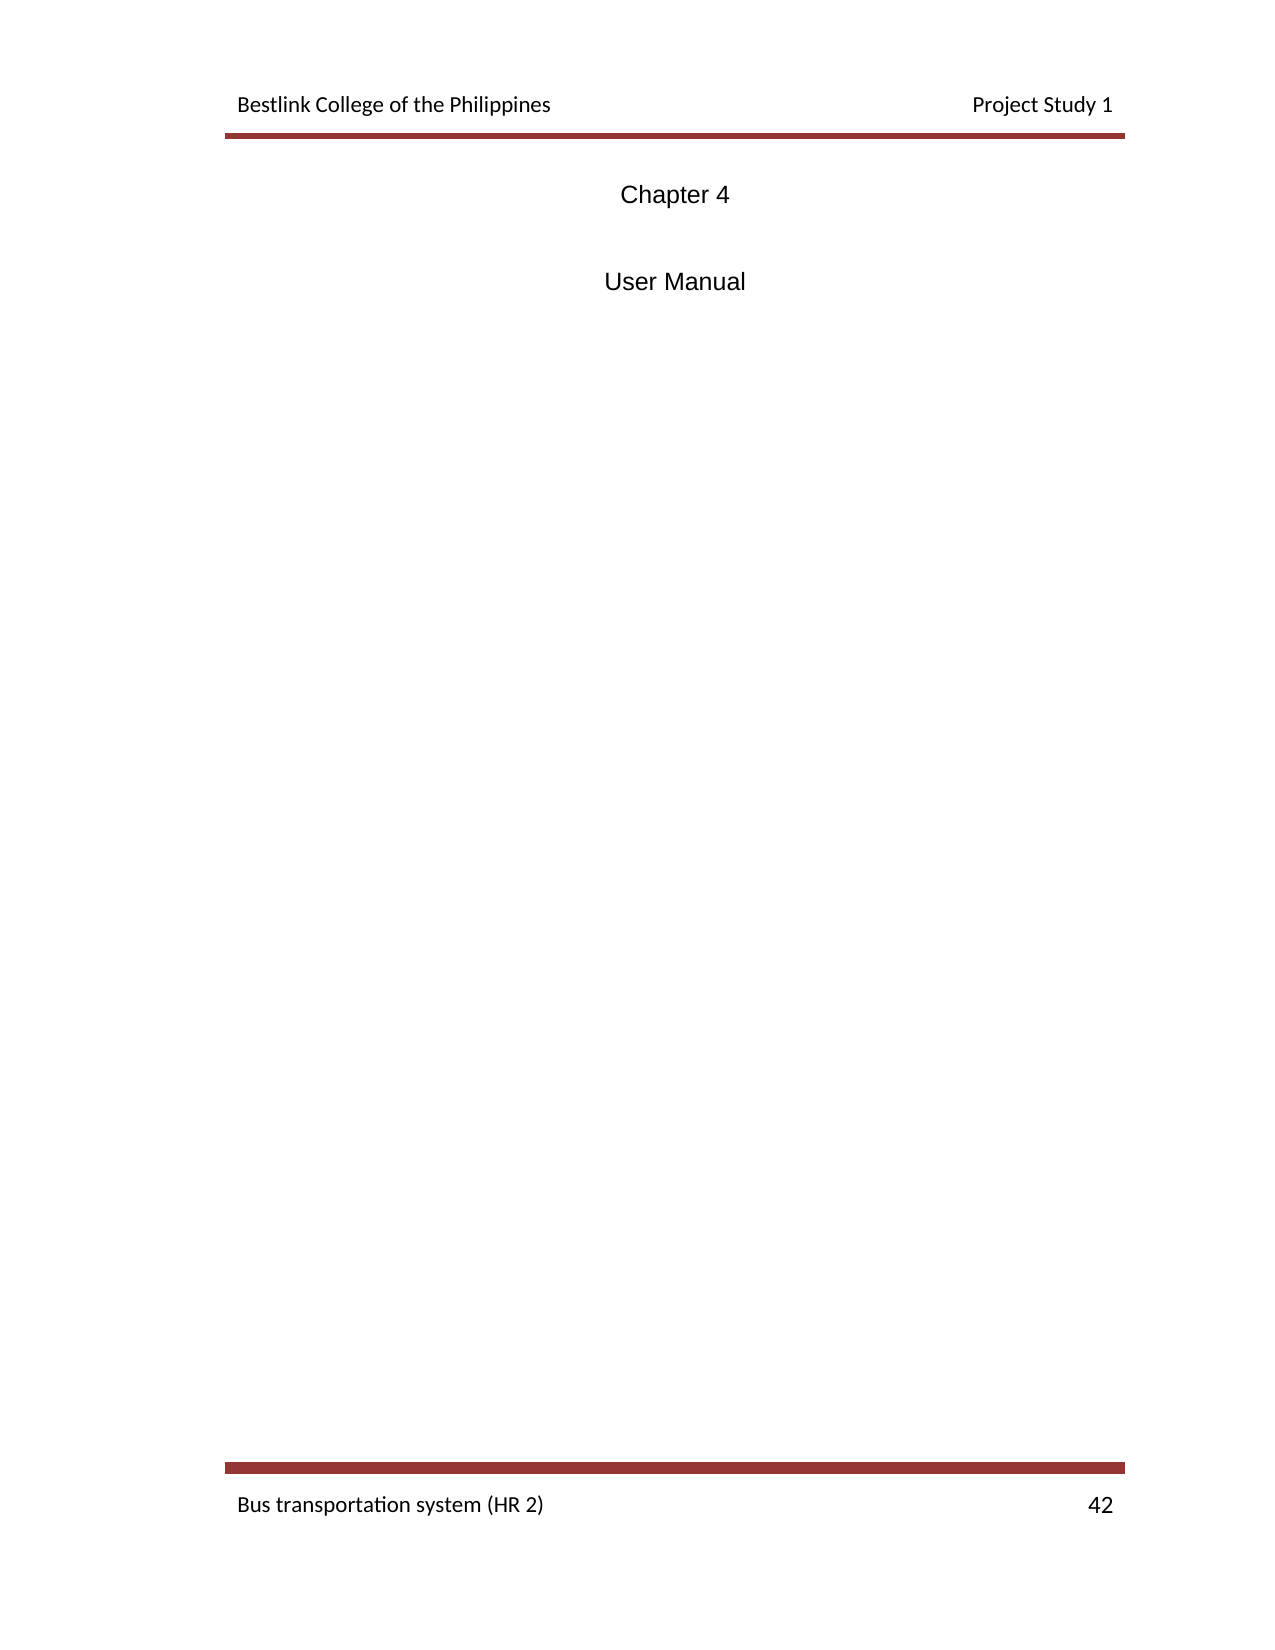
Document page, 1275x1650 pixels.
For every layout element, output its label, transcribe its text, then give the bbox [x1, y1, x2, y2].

text Chapter 4 [225, 180, 1125, 209]
text User Manual [225, 267, 1125, 295]
